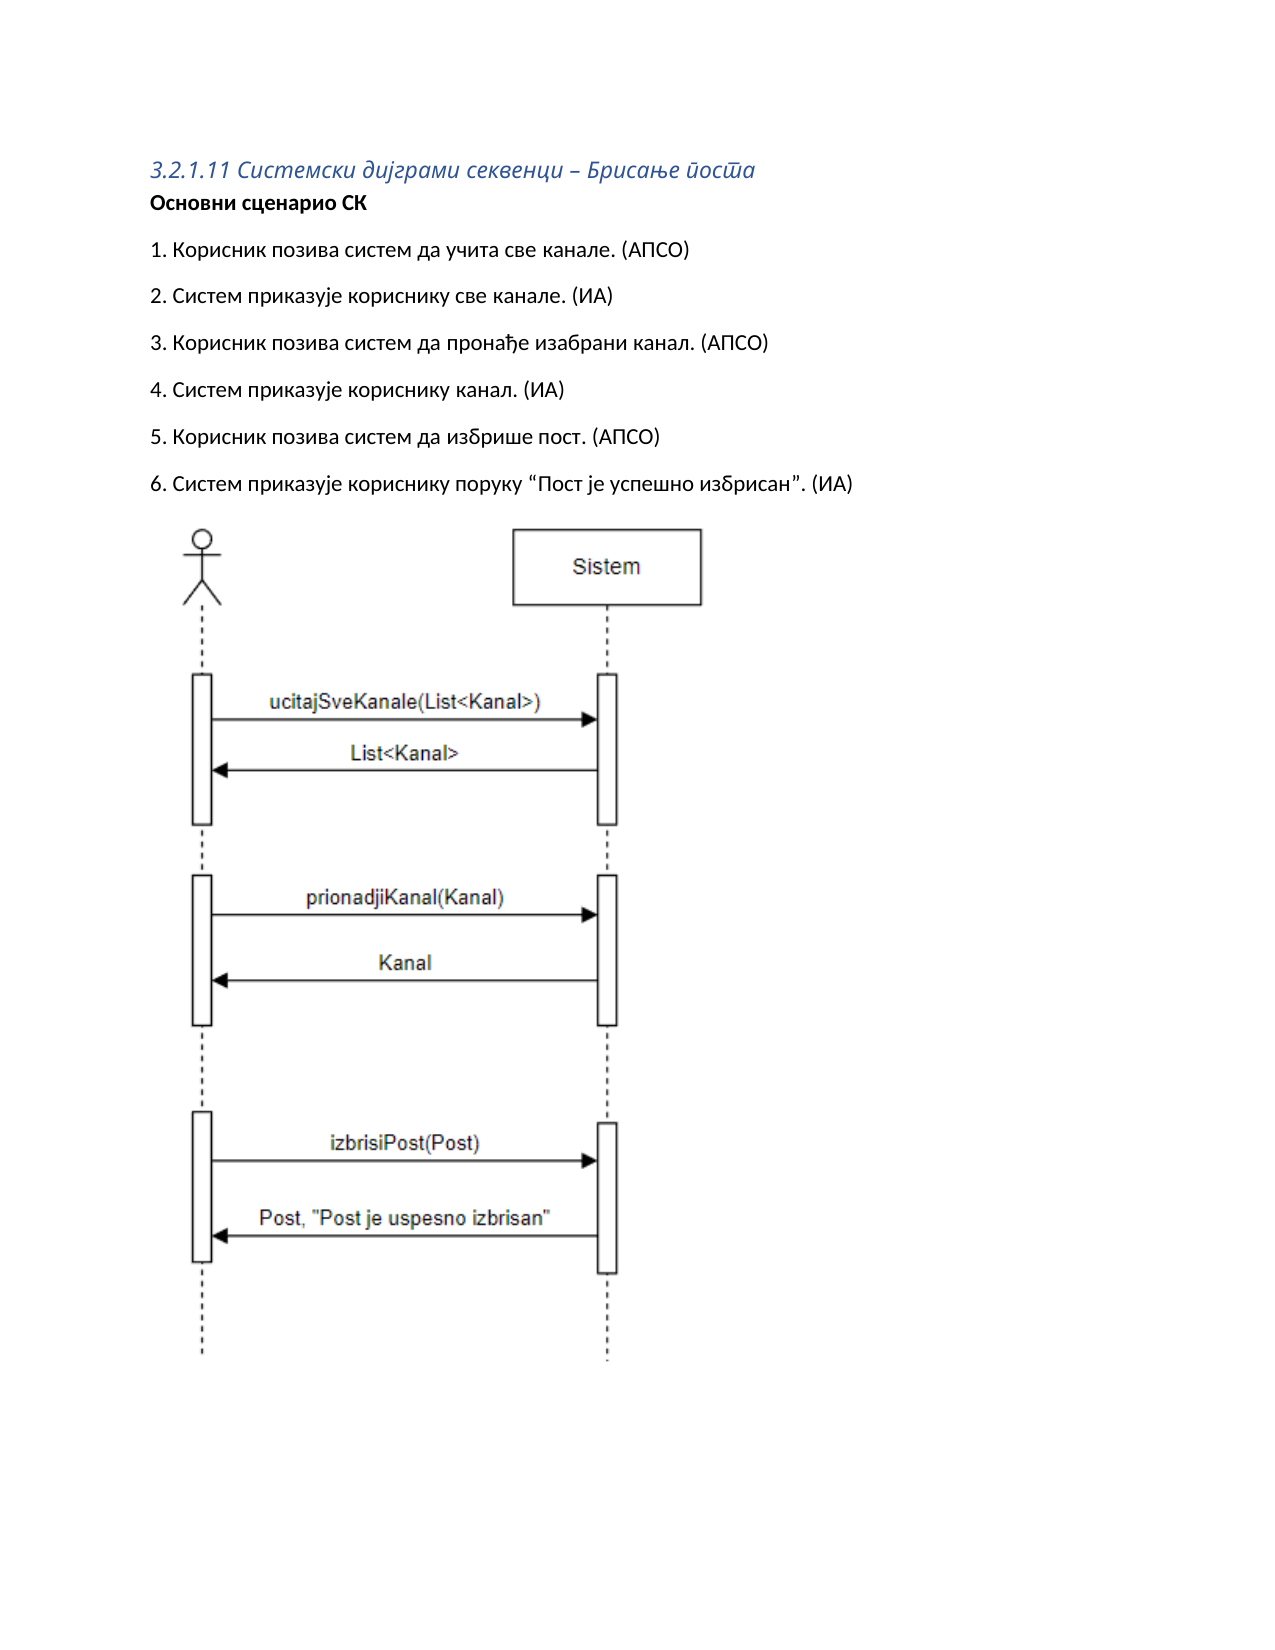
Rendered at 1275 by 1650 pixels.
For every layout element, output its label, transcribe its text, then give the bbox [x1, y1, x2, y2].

text 1. Корисник позива систем да учита све канале. (АПСО) [150, 235, 1125, 263]
picture [150, 516, 719, 1374]
text 4. Систем приказује кориснику канал. (ИА) [150, 375, 1125, 403]
text 3. Корисник позива систем да пронађе изабрани канал. (АПСО) [150, 328, 1125, 357]
text 2. Систем приказује кориснику све канале. (ИА) [150, 282, 1125, 310]
text 5. Корисник позива систем да избрише пост. (АПСО) [150, 422, 1125, 450]
text Основни сценарио СК [150, 188, 1125, 216]
text 6. Систем приказује кориснику поруку “Пост је успешно избрисан”. (ИА) [150, 469, 1125, 497]
subtitle 3.2.1.11 Системски дијграми секвенци – Брисање поста [150, 154, 1125, 185]
